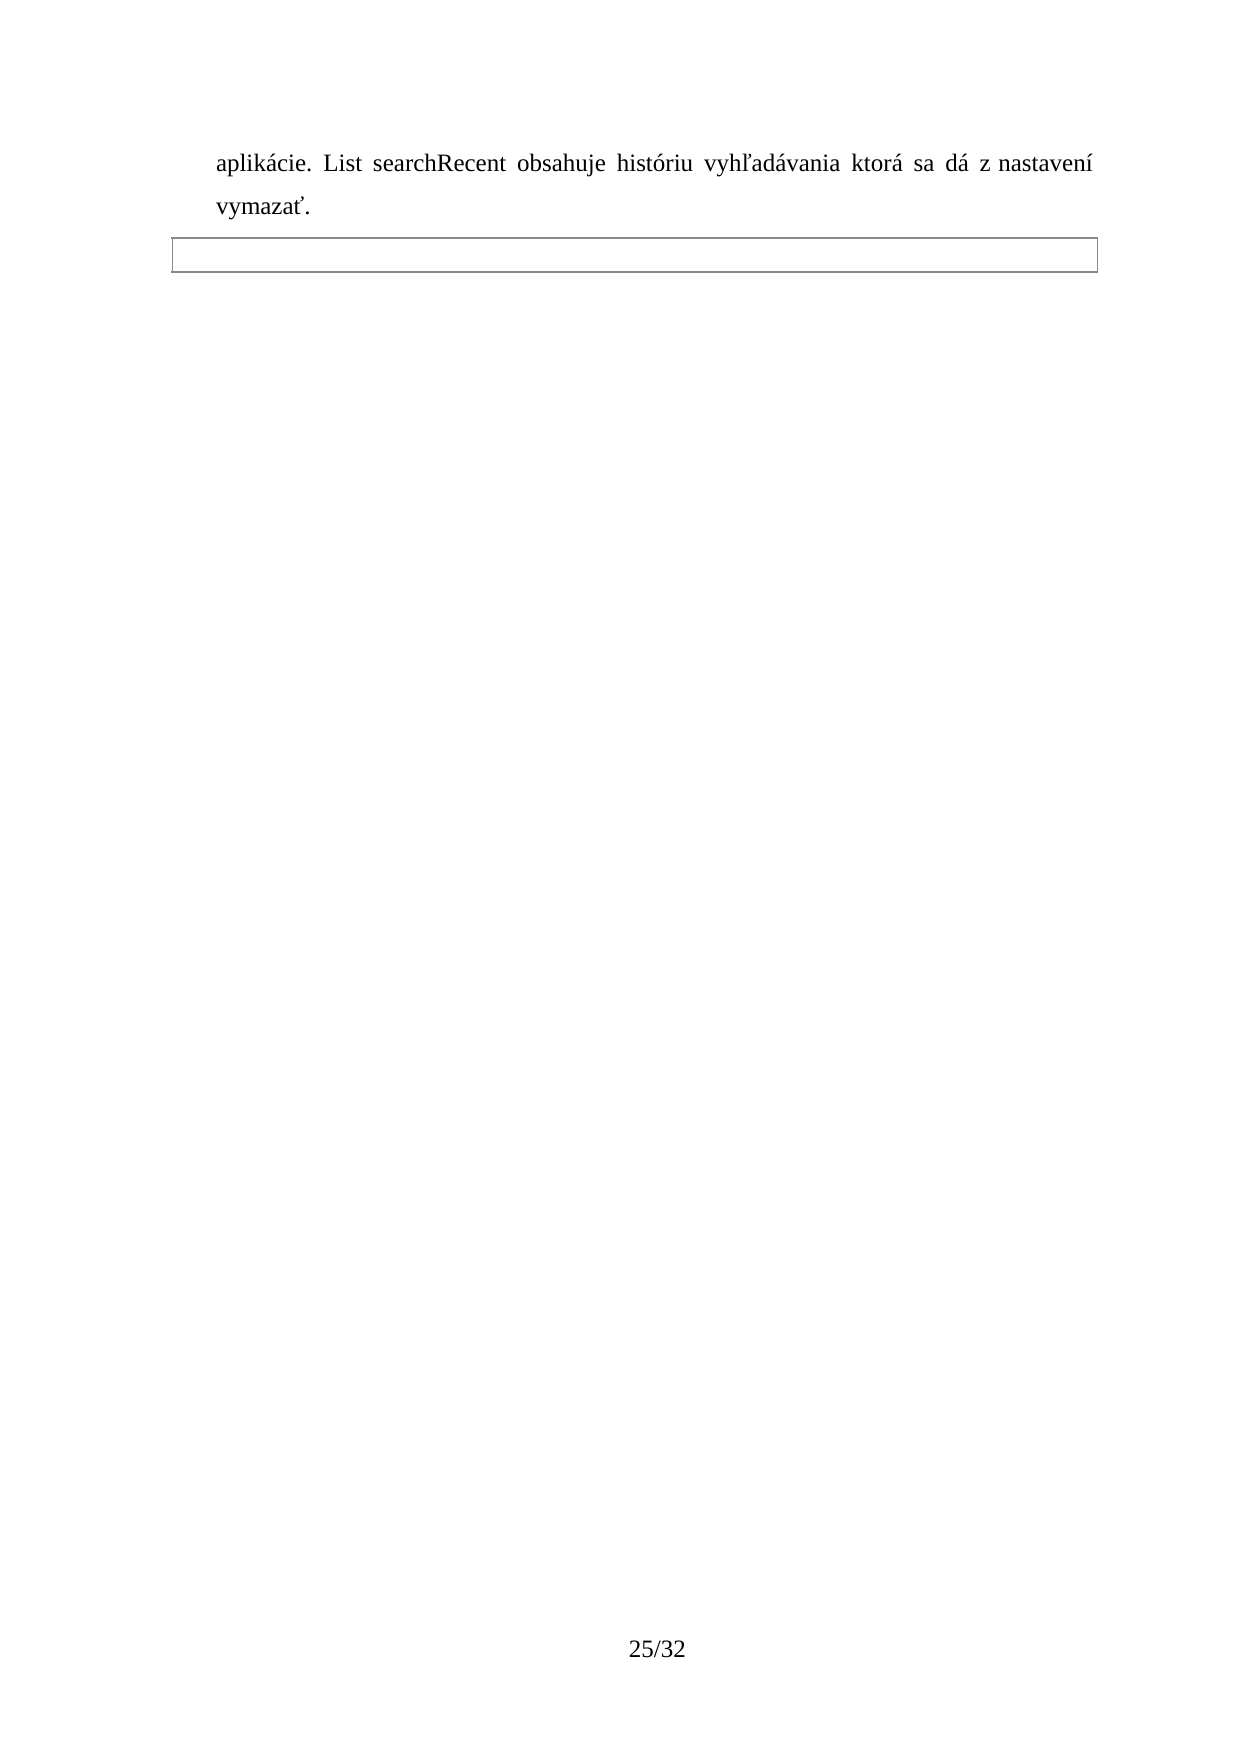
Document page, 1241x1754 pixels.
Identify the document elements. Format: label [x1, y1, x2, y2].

text [216, 148, 1092, 219]
